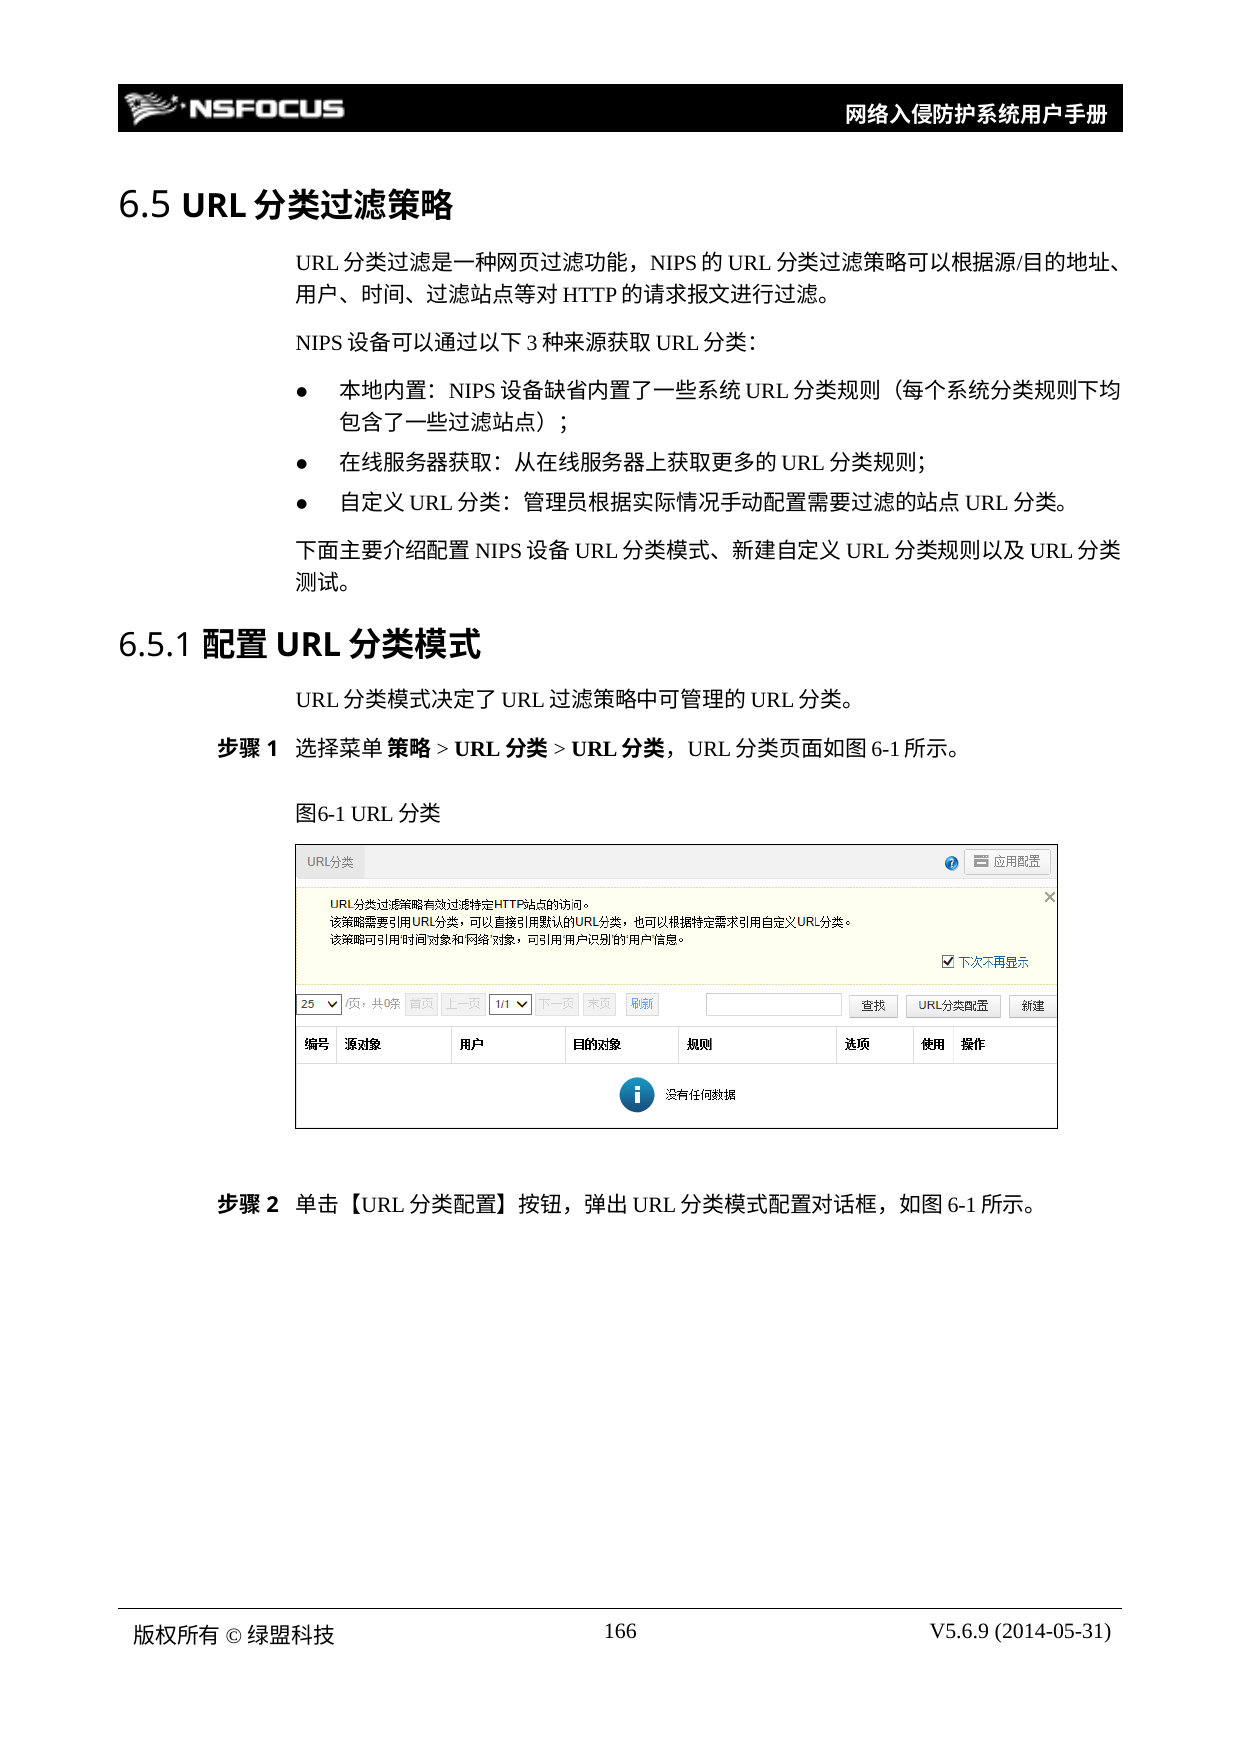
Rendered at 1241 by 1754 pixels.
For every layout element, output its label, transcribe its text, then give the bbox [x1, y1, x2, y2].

list 自定义URL分类：管理员根据实际情况手动配置需要过滤的站点URL分类。 [295, 485, 1122, 517]
text NIPS设备可以通过以下3种来源获取URL分类： [295, 325, 1122, 357]
text URL分类 [295, 796, 1122, 828]
list 在线服务器获取：从在线服务器上获取更多的URL分类规则； [295, 445, 1122, 477]
picture [296, 845, 1057, 1128]
text URL分类过滤是一种网页过滤功能，NIPS的URL分类过滤策略可以根据源/目的地址、用户、时间、过滤站点等对HTTP的请求报文进行过滤。 [295, 245, 1122, 308]
text 单击【URL分类配置】按钮，弹出URL分类模式配置对话框，如图6-21所示。 [279, 1187, 1122, 1219]
picture [118, 84, 1123, 132]
list 本地内置：NIPS设备缺省内置了一些系统URL分类规则（每个系统分类规则下均包含了一些过滤站点）； [295, 373, 1122, 437]
subtitle URL分类过滤策略 [118, 177, 1122, 228]
subtitle 配置URL分类模式 [118, 617, 1122, 666]
text 选择菜单 策略 > URL分类 > URL分类，URL分类页面如图6-20所示。 [279, 731, 1122, 763]
text URL分类模式决定了URL过滤策略中可管理的URL分类。 [295, 682, 1122, 714]
text 下面主要介绍配置NIPS设备URL分类模式、新建自定义URL分类规则以及URL分类测试。 [295, 533, 1122, 597]
